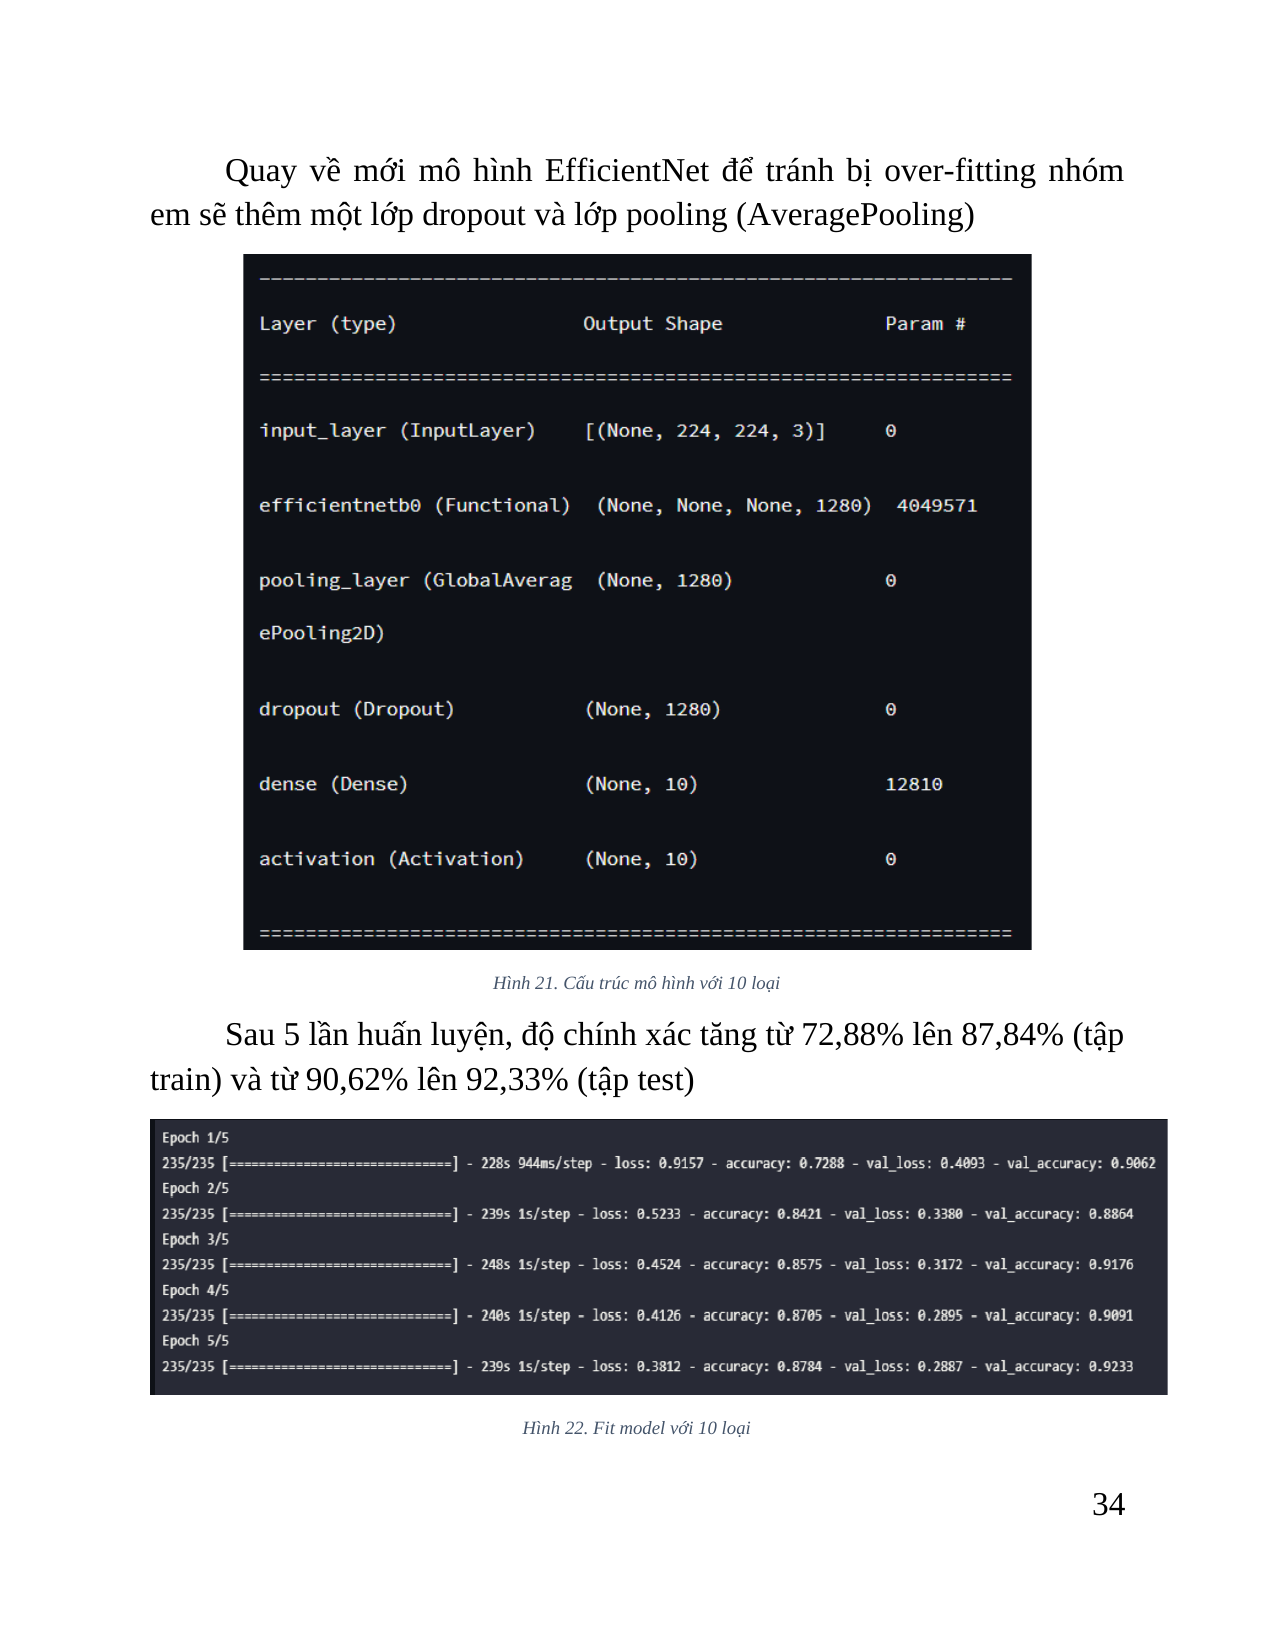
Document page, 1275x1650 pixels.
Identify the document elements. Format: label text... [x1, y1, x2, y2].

picture [243, 254, 1032, 950]
text Quay về mới mô hình EfficientNet để tránh bị over-fitting nhóm em sẽ thêm một lớp dropout và lớp pooling (AveragePooling) [150, 150, 1125, 232]
text Sau 5 lần huấn luyện, độ chính xác tăng từ 72,88% lên 87,84% (tập train) và từ 90,62% lên 92,33% (tập test) [150, 1015, 1125, 1097]
picture [150, 1119, 1168, 1395]
